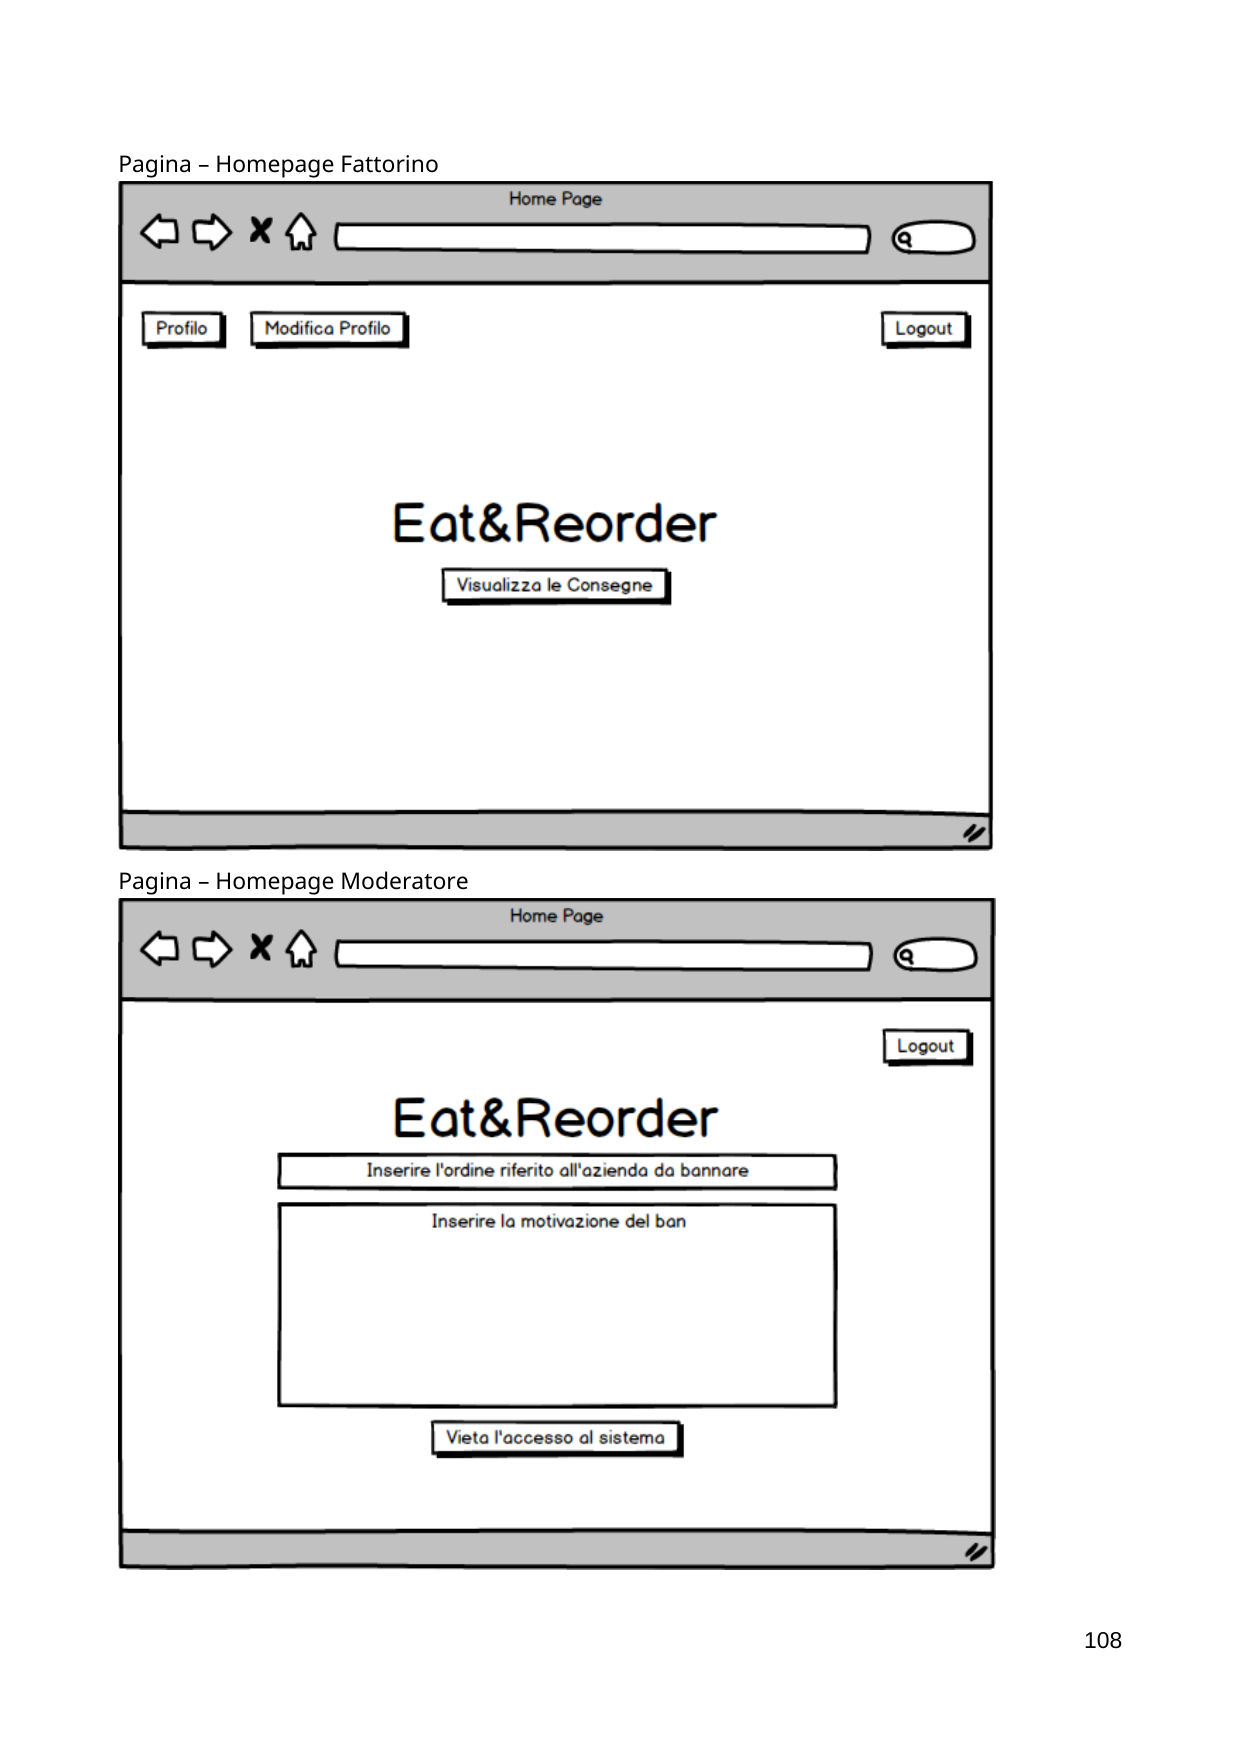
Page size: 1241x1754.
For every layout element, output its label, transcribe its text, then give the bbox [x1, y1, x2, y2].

picture [118, 181, 994, 851]
picture [118, 898, 996, 1570]
